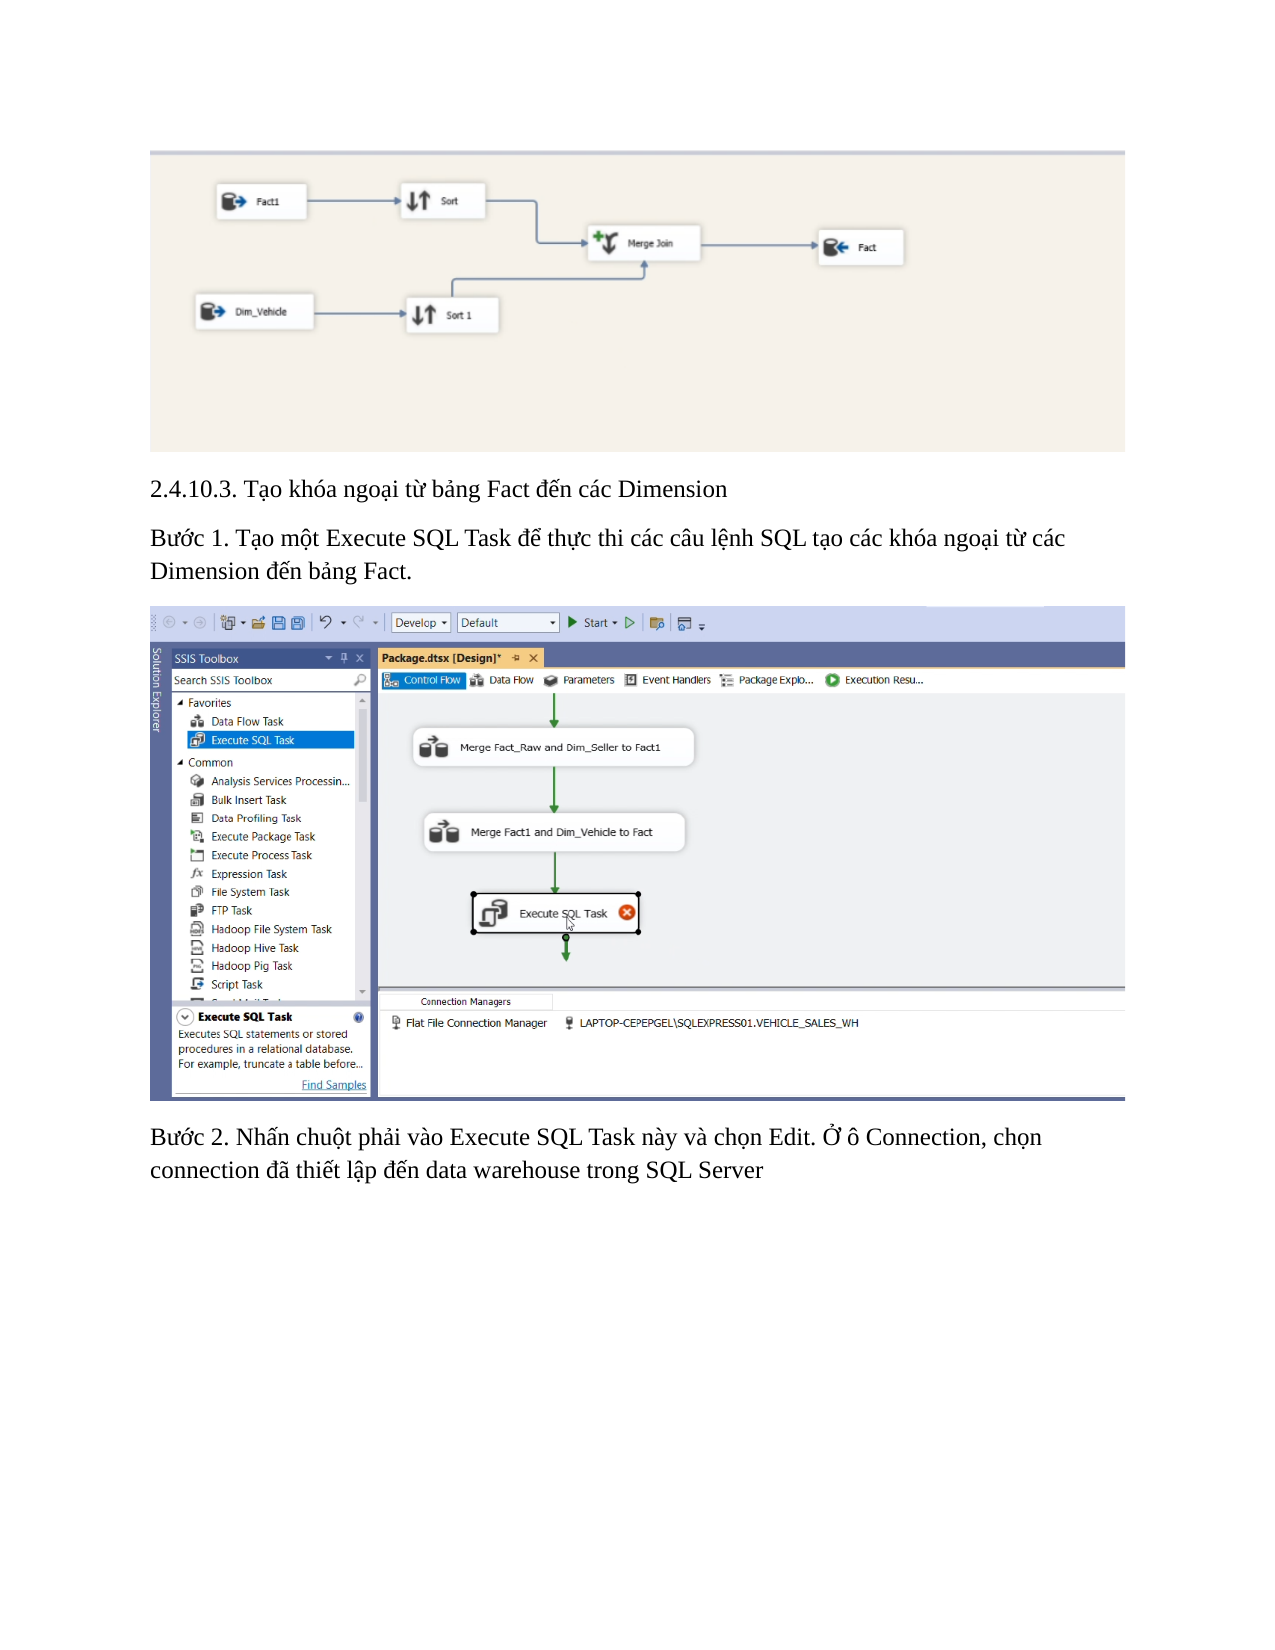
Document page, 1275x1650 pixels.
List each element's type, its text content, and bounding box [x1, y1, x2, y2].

picture [150, 606, 1125, 1101]
picture [150, 150, 1125, 452]
text Bước 1. Tạo một Execute SQL Task để thực thi các câu lệnh SQL tạo các khóa ngoại từ các Dimension đến bảng Fact. [150, 523, 1125, 585]
text 2.4.10.3. Tạo khóa ngoại từ bảng Fact đến các Dimension [150, 474, 1125, 502]
text Bước 2. Nhấn chuột phải vào Execute SQL Task này và chọn Edit. Ở ô Connection, chọn connection đã thiết lập đến data warehouse trong SQL Server [150, 1122, 1125, 1184]
